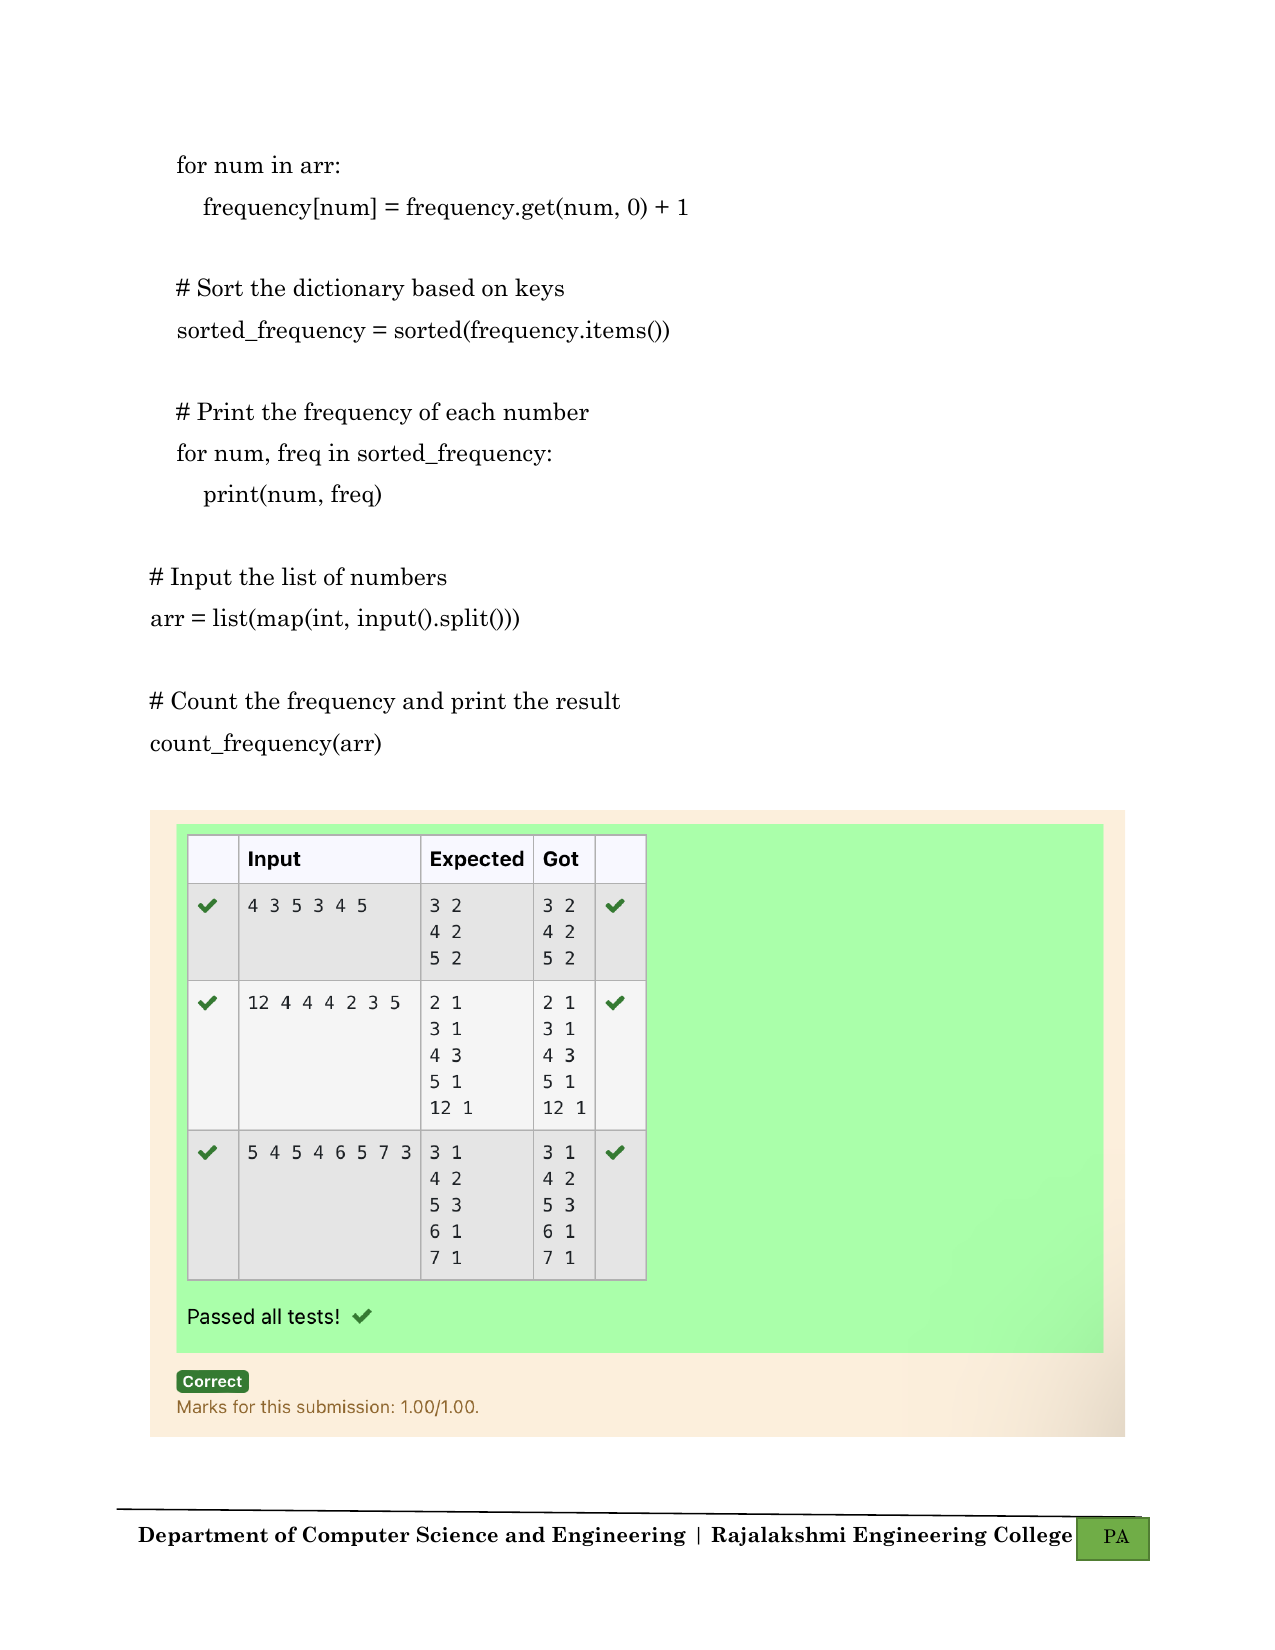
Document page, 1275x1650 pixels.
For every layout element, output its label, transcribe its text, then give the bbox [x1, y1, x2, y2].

text print(num, freq) [150, 479, 1125, 508]
text for num, freq in sorted_frequency: [150, 438, 1125, 467]
text # Print the frequency of each number [150, 396, 1125, 425]
text count_frequency(arr) [150, 727, 1125, 756]
text frequency[num] = frequency.get(num, 0) + 1 [150, 191, 1125, 220]
text sorted_frequency = sorted(frequency.items()) [150, 314, 1125, 343]
picture [150, 810, 1125, 1437]
text arr = list(map(int, input().split())) [150, 603, 1125, 632]
text # Count the frequency and print the result [150, 686, 1125, 715]
text # Input the list of numbers [150, 562, 1125, 591]
text for num in arr: [150, 150, 1125, 179]
text # Sort the dictionary based on keys [150, 273, 1125, 302]
